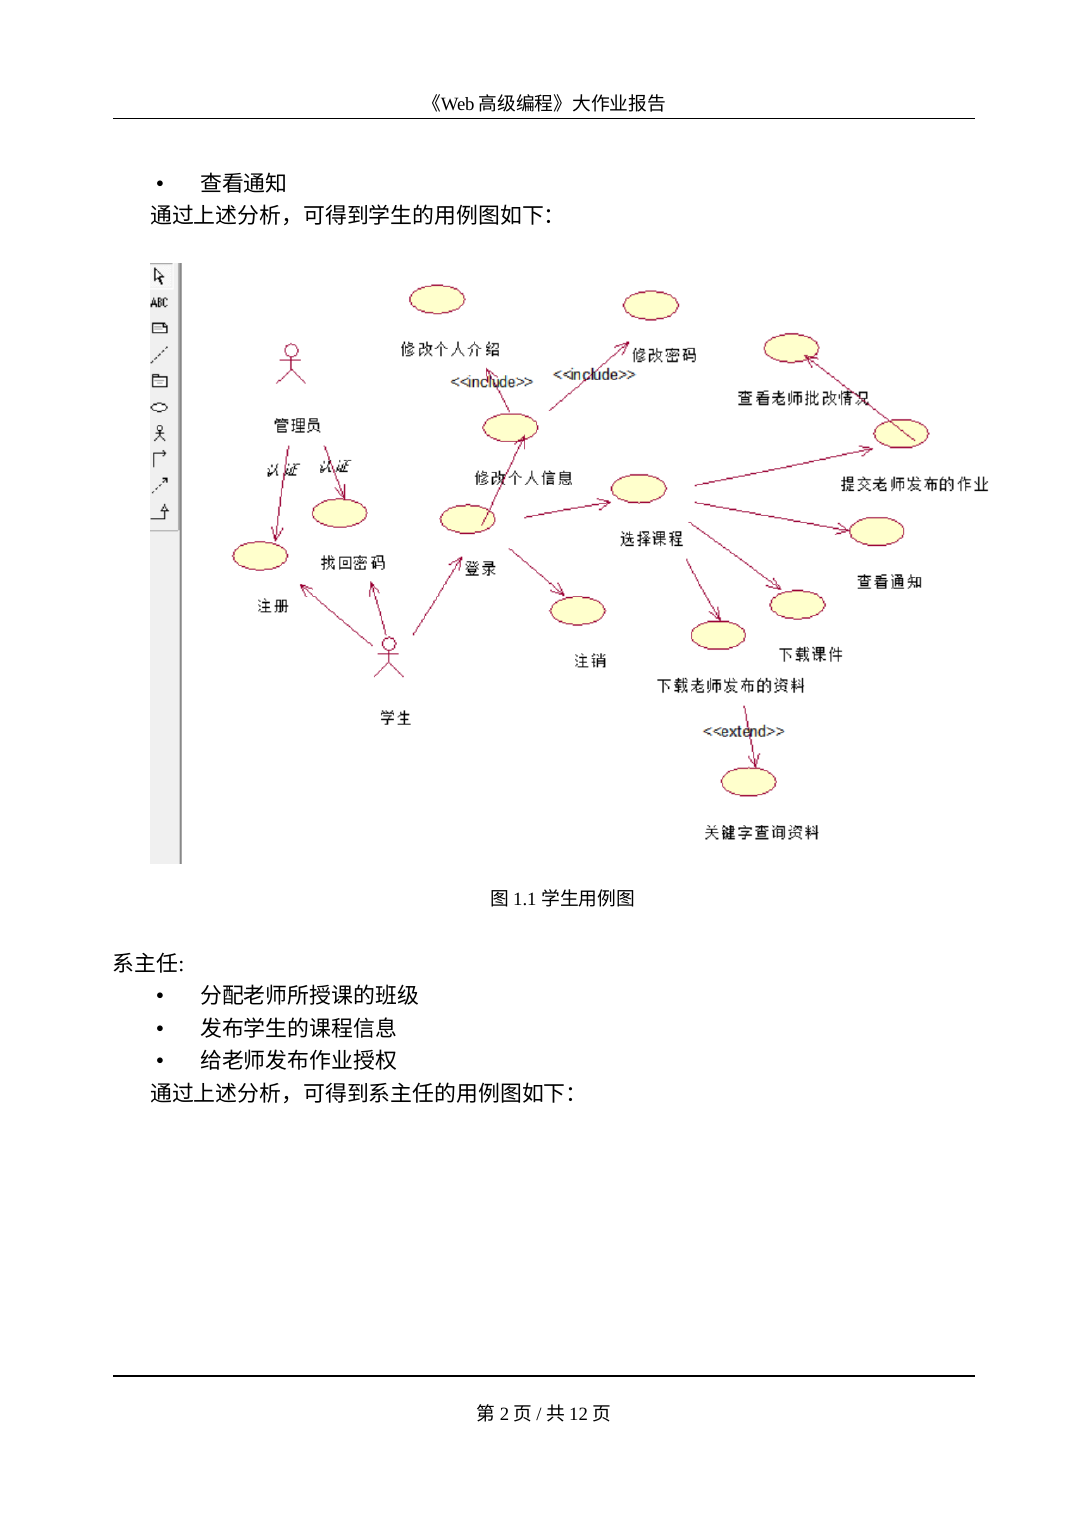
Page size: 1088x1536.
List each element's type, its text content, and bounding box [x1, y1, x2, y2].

list 发布学生的课程信息 [156, 1011, 975, 1043]
picture [150, 263, 1012, 864]
text 通过上述分析，可得到学生的用例图如下： [150, 198, 975, 231]
list 查看通知 [156, 166, 975, 198]
list 给老师发布作业授权 [156, 1043, 975, 1076]
text 图1.1 学生用例图 [150, 881, 975, 913]
text 系主任: [112, 946, 975, 978]
list 分配老师所授课的班级 [156, 978, 975, 1011]
text 通过上述分析，可得到系主任的用例图如下： [150, 1076, 975, 1108]
